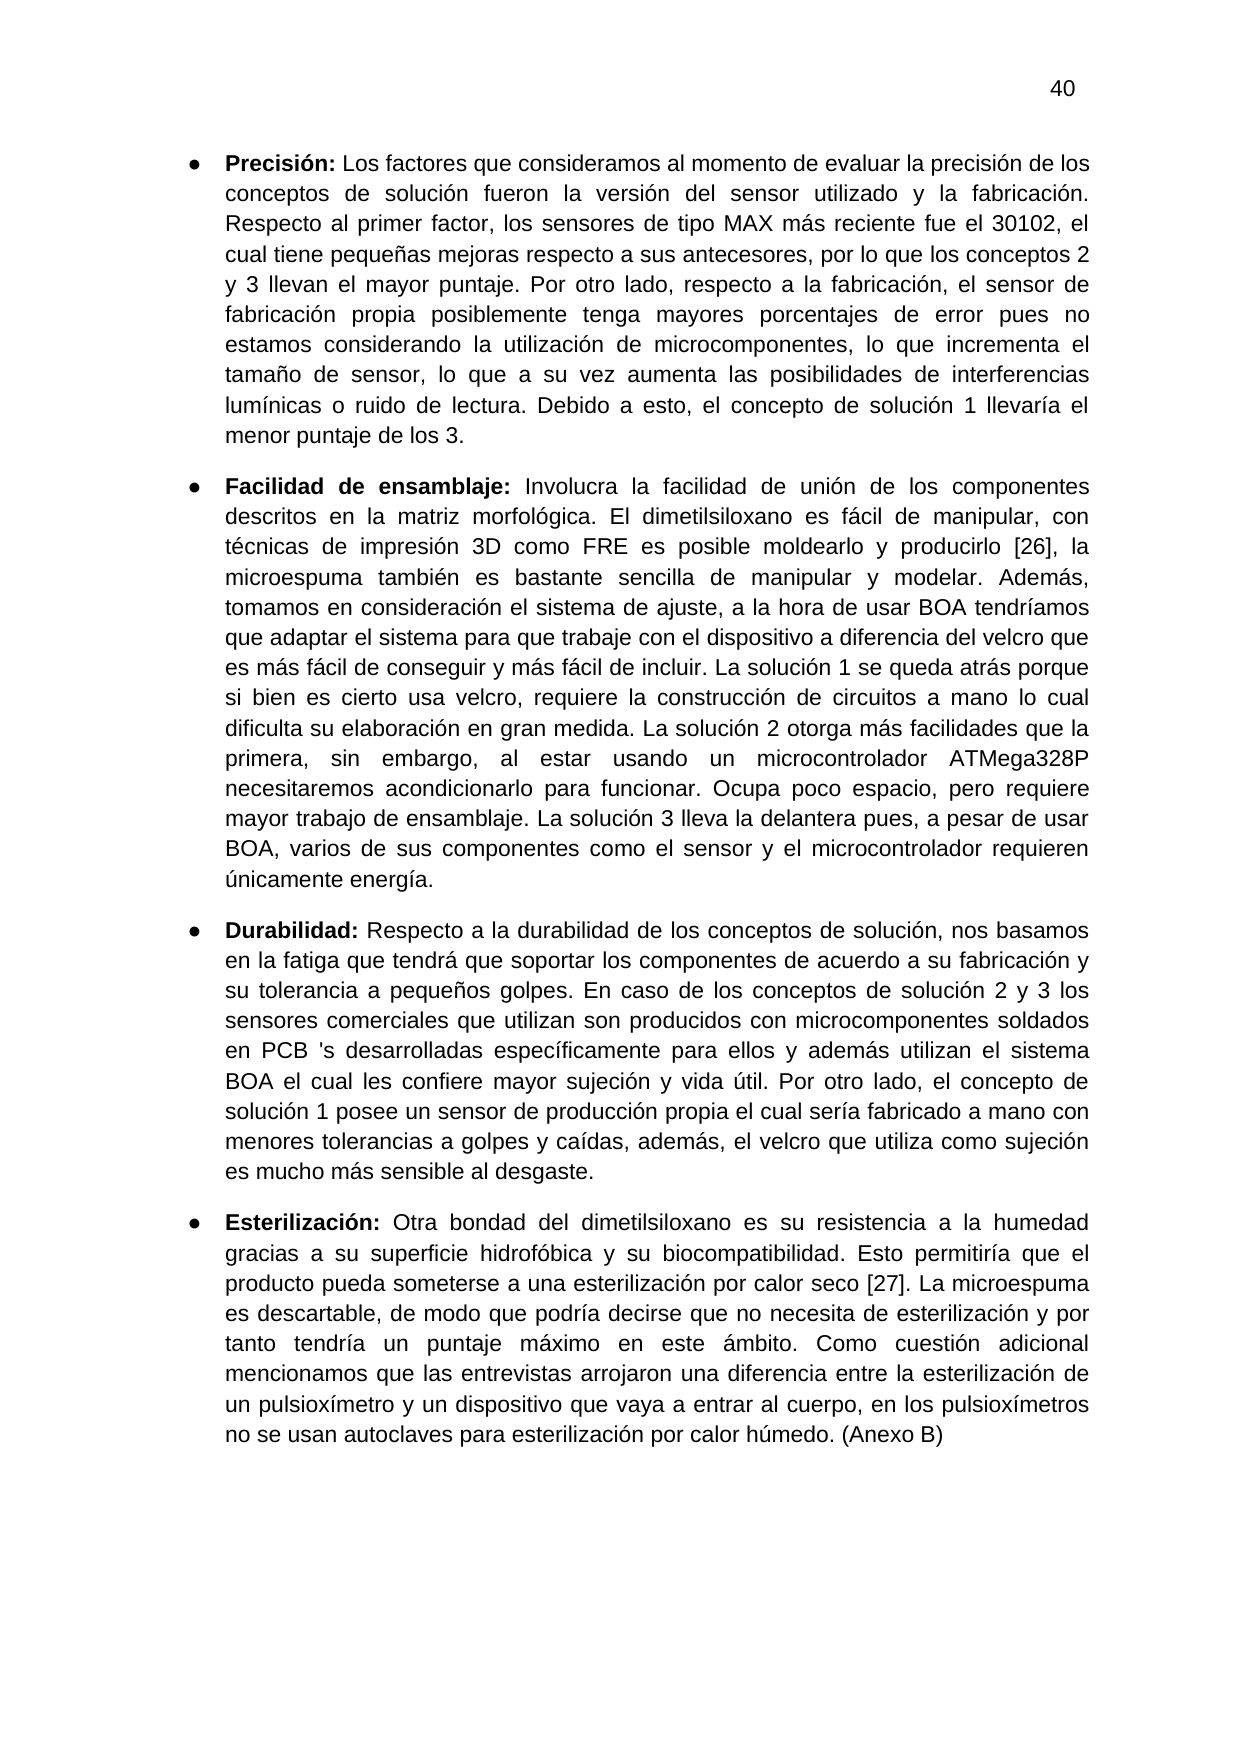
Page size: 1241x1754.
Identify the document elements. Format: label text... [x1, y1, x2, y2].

list Facilidad de ensamblaje: Involucra la facilidad de unión de los componentes descritos en la matriz morfológica. El dimetilsiloxano es fácil de manipular, con técnicas de impresión 3D como FRE es posible moldearlo y producirlo [26], la microespuma también es bastante sencilla de manipular y modelar. Además, tomamos en consideración el sistema de ajuste, a la hora de usar BOA tendríamos que adaptar el sistema para que trabaje con el dispositivo a diferencia del velcro que es más fácil de conseguir y más fácil de incluir. La solución 1 se queda atrás porque si bien es cierto usa velcro, requiere la construcción de circuitos a mano lo cual dificulta su elaboración en gran medida. La solución 2 otorga más facilidades que la primera, sin embargo, al estar usando un microcontrolador ATMega328P necesitaremos acondicionarlo para funcionar. Ocupa poco espacio, pero requiere mayor trabajo de ensamblaje. La solución 3 lleva la delantera pues, a pesar de usar BOA, varios de sus componentes como el sensor y el microcontrolador requieren únicamente energía. [187, 473, 1090, 892]
list Precisión: Los factores que consideramos al momento de evaluar la precisión de los conceptos de solución fueron la versión del sensor utilizado y la fabricación. Respecto al primer factor, los sensores de tipo MAX más reciente fue el 30102, el cual tiene pequeñas mejoras respecto a sus antecesores, por lo que los conceptos 2 y 3 llevan el mayor puntaje. Por otro lado, respecto a la fabricación, el sensor de fabricación propia posiblemente tenga mayores porcentajes de error pues no estamos considerando la utilización de microcomponentes, lo que incrementa el tamaño de sensor, lo que a su vez aumenta las posibilidades de interferencias lumínicas o ruido de lectura. Debido a esto, el concepto de solución 1 llevaría el menor puntaje de los 3. [187, 150, 1090, 448]
list Durabilidad: Respecto a la durabilidad de los conceptos de solución, nos basamos en la fatiga que tendrá que soportar los componentes de acuerdo a su fabricación y su tolerancia a pequeños golpes. En caso de los conceptos de solución 2 y 3 los sensores comerciales que utilizan son producidos con microcomponentes soldados en PCB 's desarrolladas específicamente para ellos y además utilizan el sistema BOA el cual les confiere mayor sujeción y vida útil. Por otro lado, el concepto de solución 1 posee un sensor de producción propia el cual sería fabricado a mano con menores tolerancias a golpes y caídas, además, el velcro que utiliza como sujeción es mucho más sensible al desgaste. [187, 917, 1090, 1185]
list Esterilización: Otra bondad del dimetilsiloxano es su resistencia a la humedad gracias a su superficie hidrofóbica y su biocompatibilidad. Esto permitiría que el producto pueda someterse a una esterilización por calor seco [27]. La microespuma es descartable, de modo que podría decirse que no necesita de esterilización y por tanto tendría un puntaje máximo en este ámbito. Como cuestión adicional mencionamos que las entrevistas arrojaron una diferencia entre la esterilización de un pulsioxímetro y un dispositivo que vaya a entrar al cuerpo, en los pulsioxímetros no se usan autoclaves para esterilización por calor húmedo. (Anexo B) [187, 1209, 1090, 1447]
